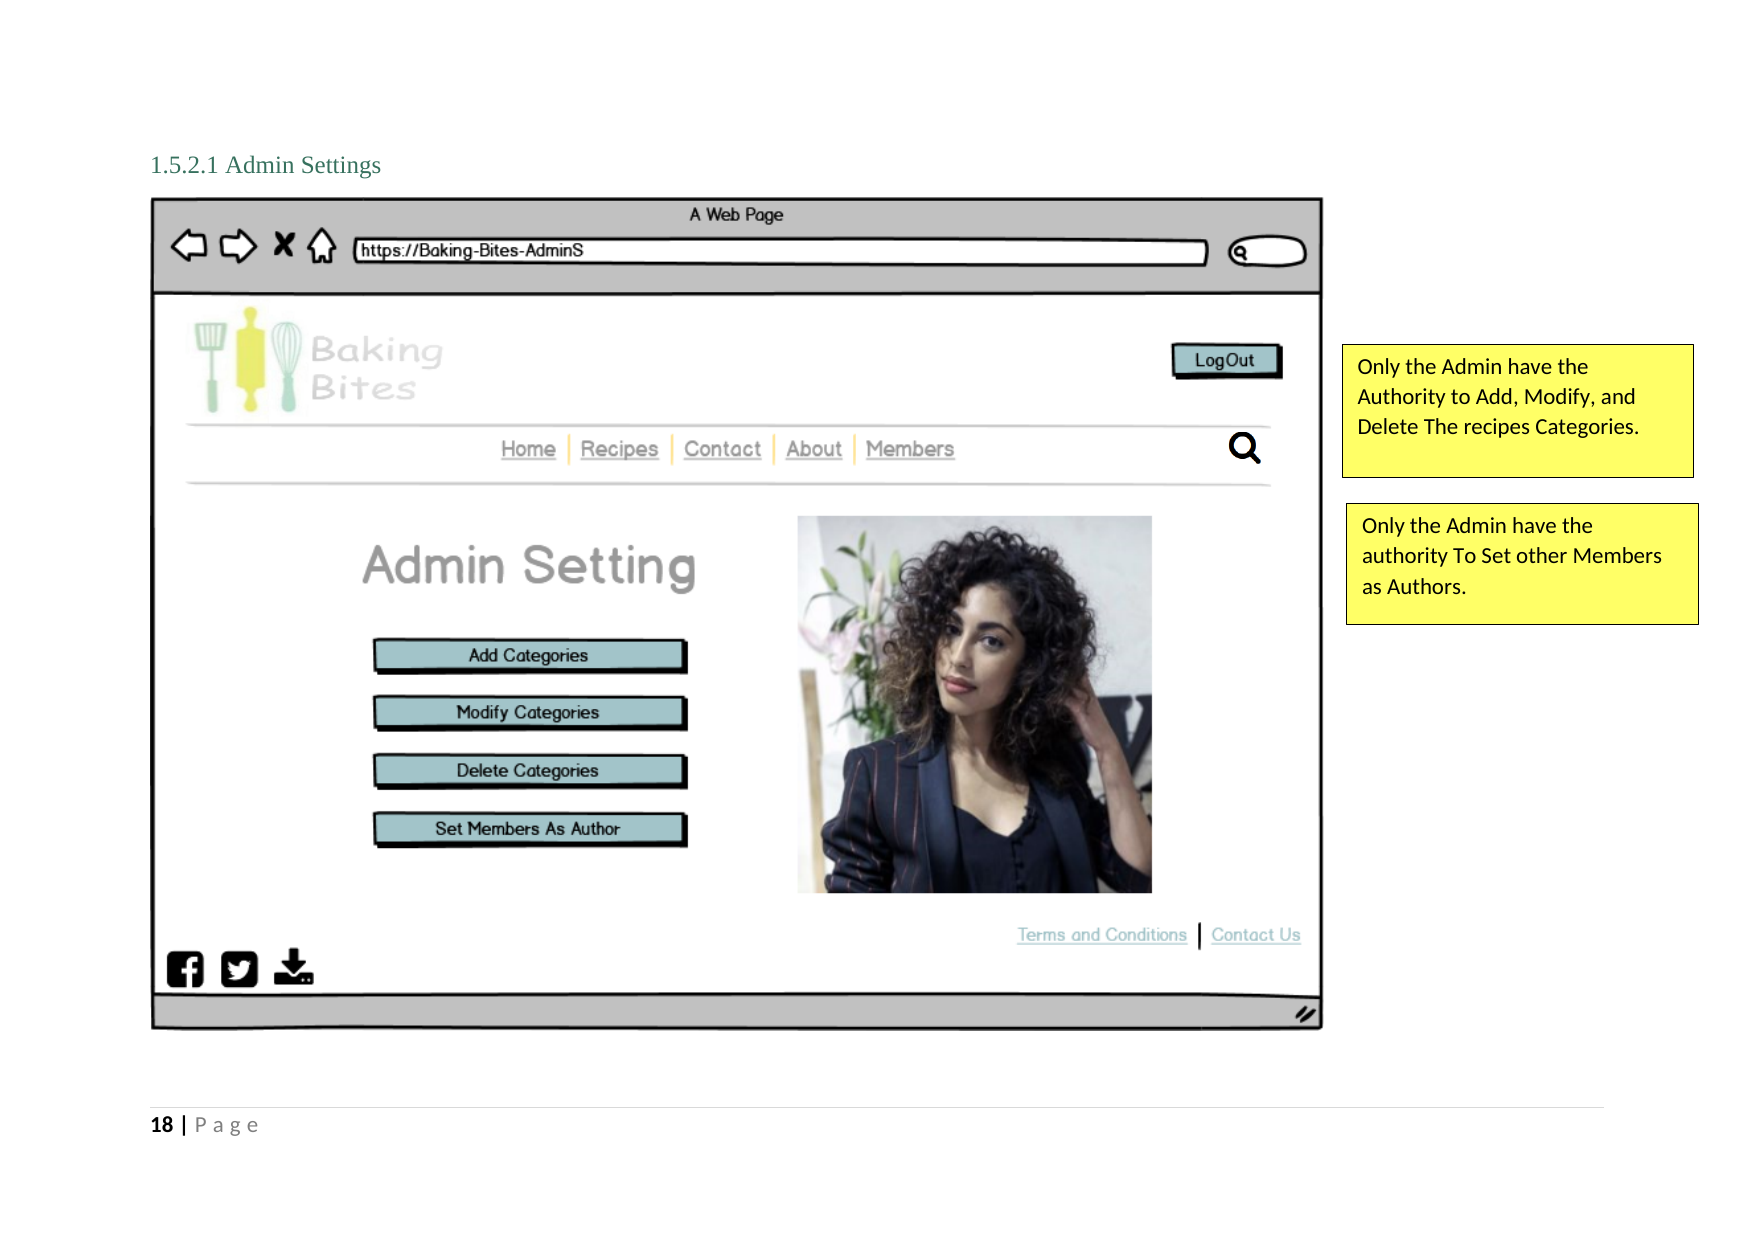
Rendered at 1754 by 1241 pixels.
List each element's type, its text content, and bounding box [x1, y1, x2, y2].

picture [150, 197, 1324, 1031]
text 1.5.2.1 Admin Settings [150, 150, 1604, 179]
